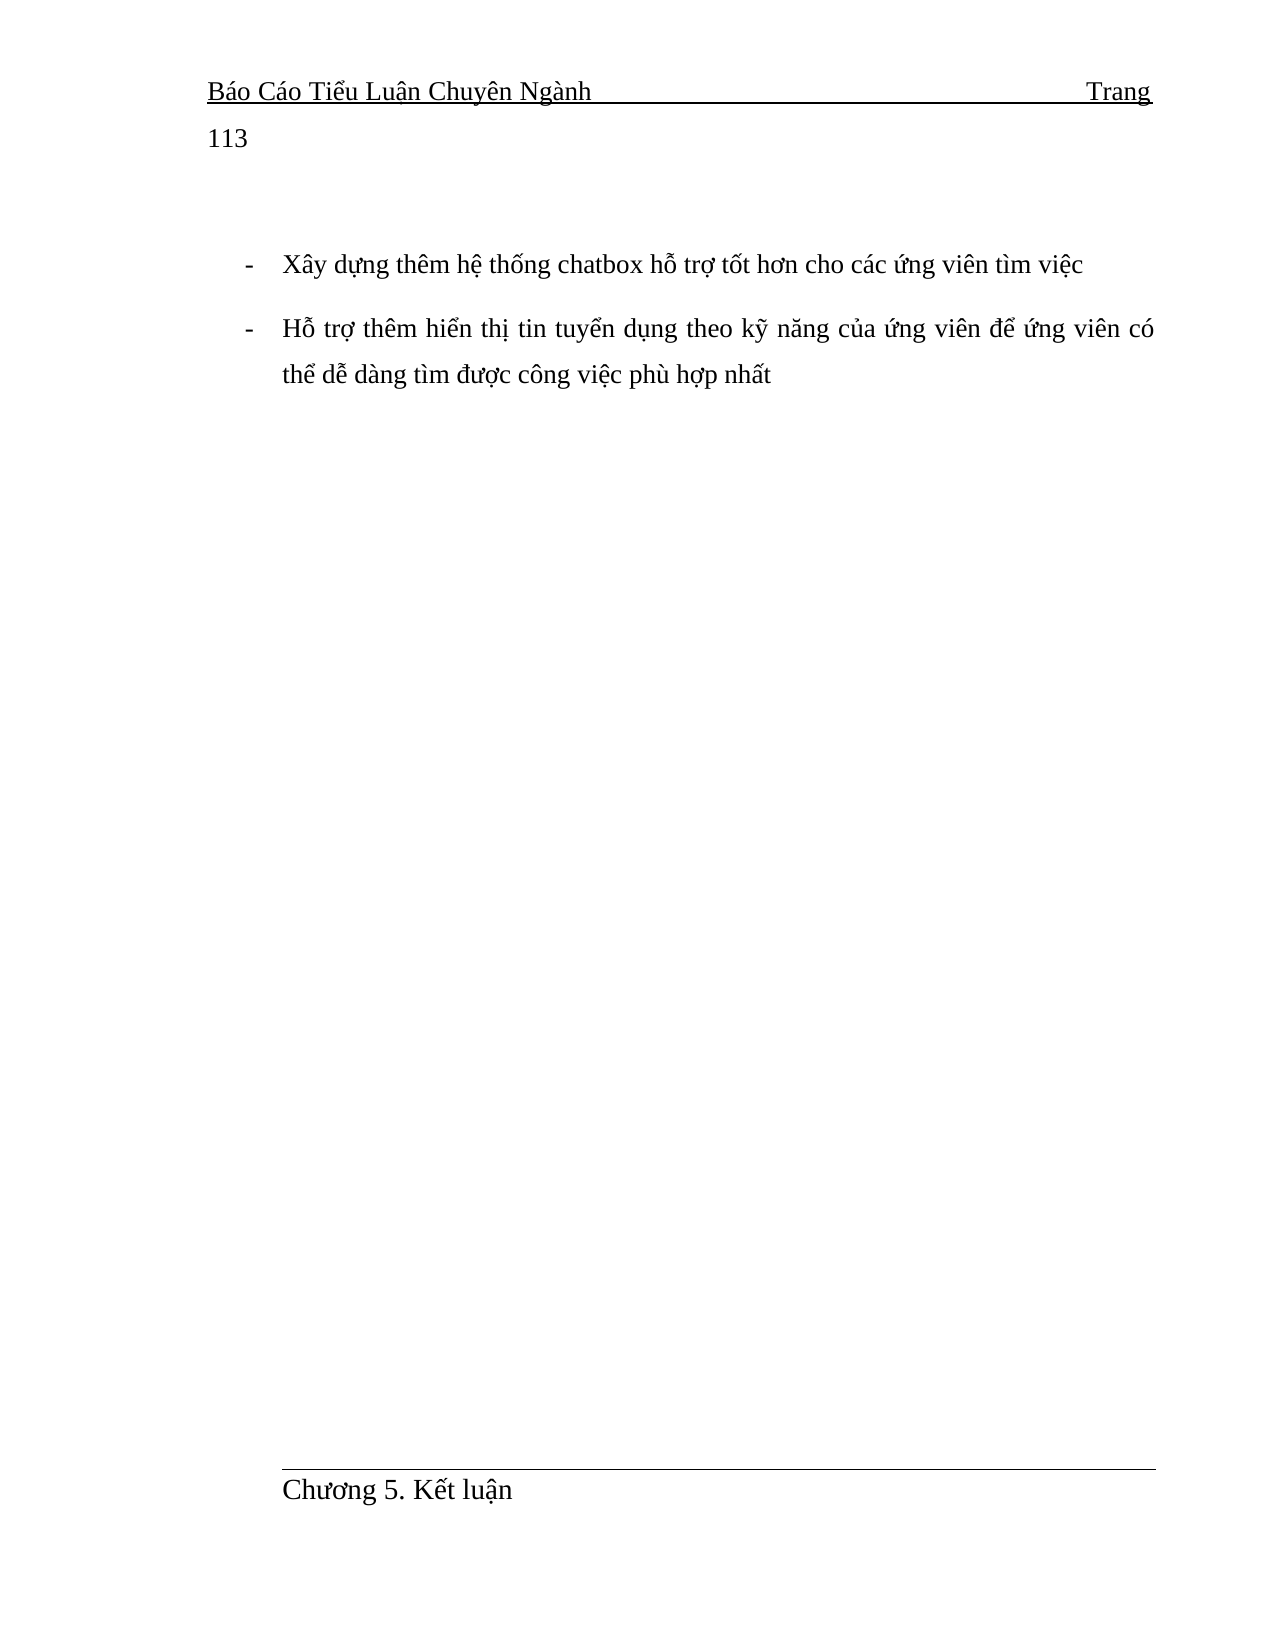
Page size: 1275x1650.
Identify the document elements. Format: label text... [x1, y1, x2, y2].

list Hỗ trợ thêm hiển thị tin tuyển dụng theo kỹ năng của ứng viên để ứng viên có thể dễ dàng tìm được công việc phù hợp nhất [244, 312, 1156, 389]
list Xây dựng thêm hệ thống chatbox hỗ trợ tốt hơn cho các ứng viên tìm việc [244, 248, 1156, 279]
